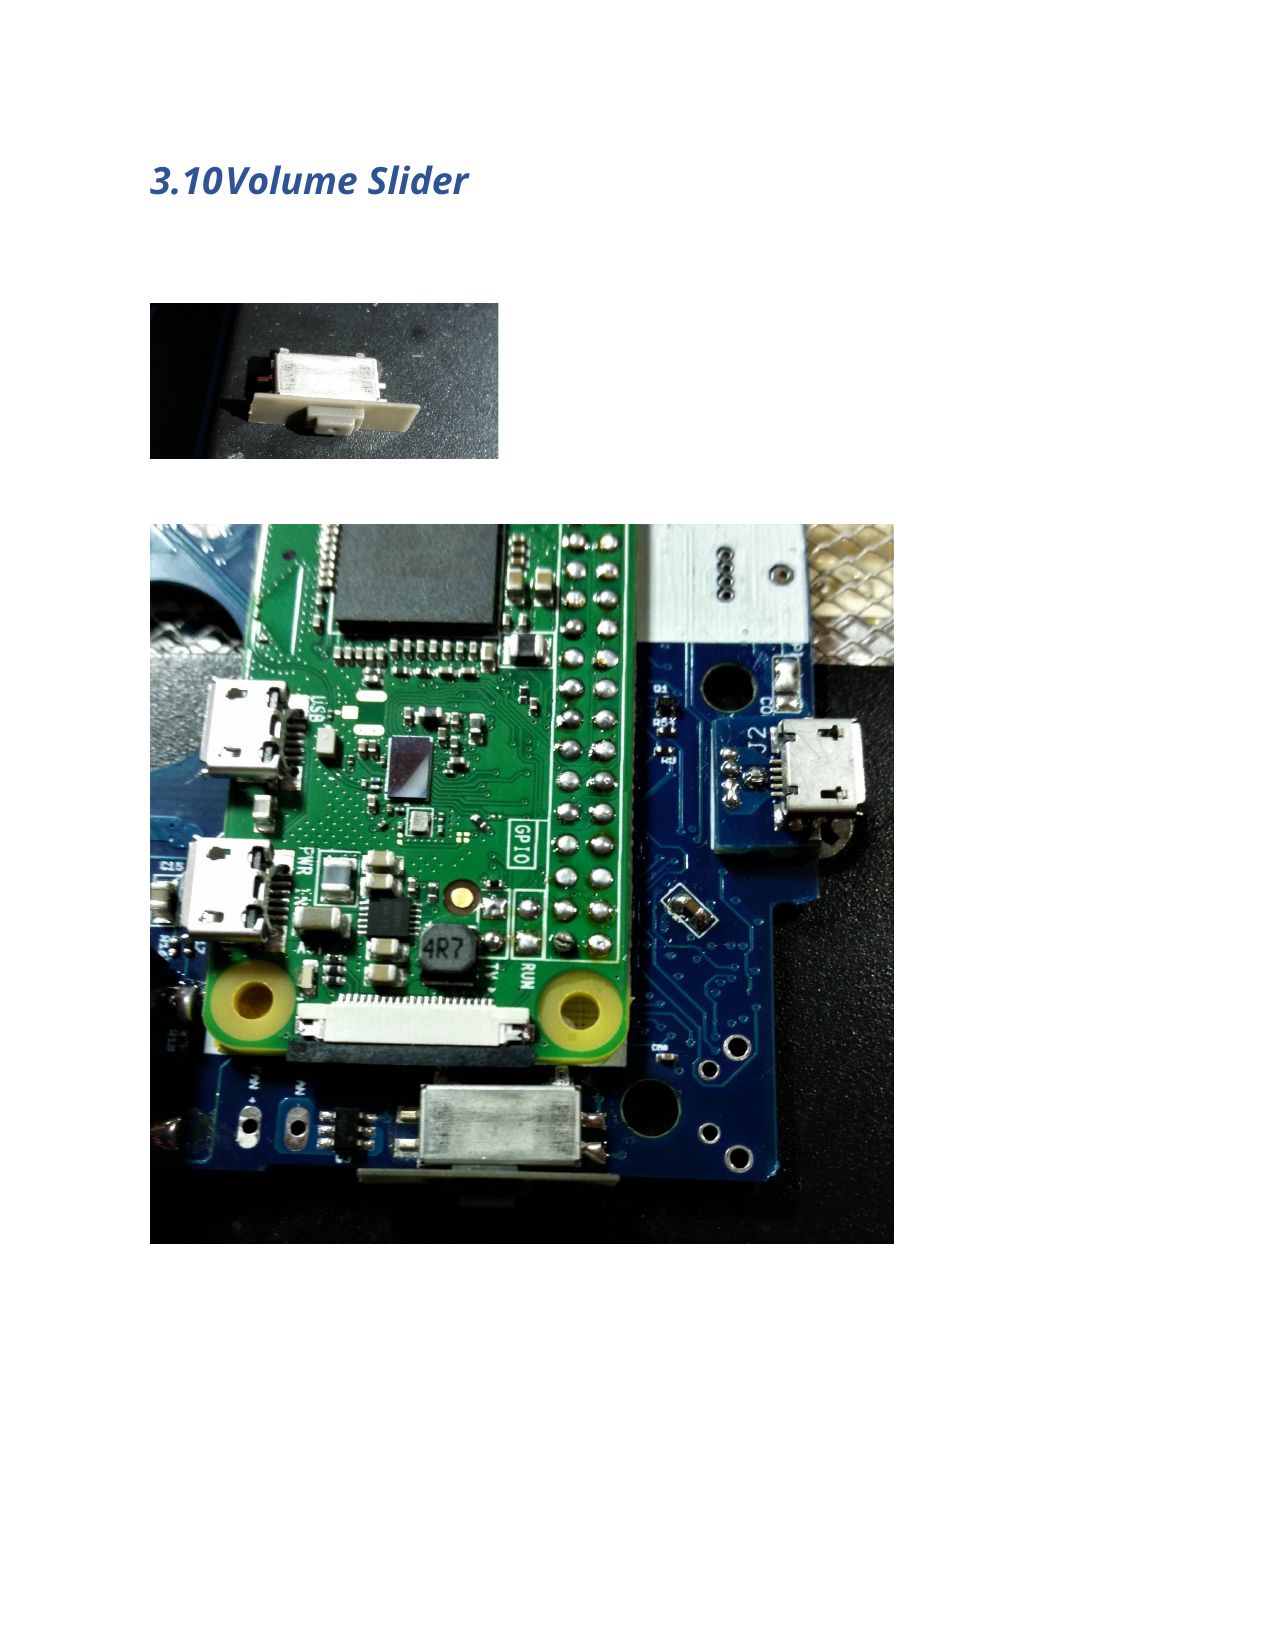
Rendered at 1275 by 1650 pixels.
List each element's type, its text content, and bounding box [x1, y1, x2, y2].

subtitle Volume Slider [150, 154, 1125, 205]
picture [150, 303, 499, 459]
picture [150, 524, 894, 1244]
